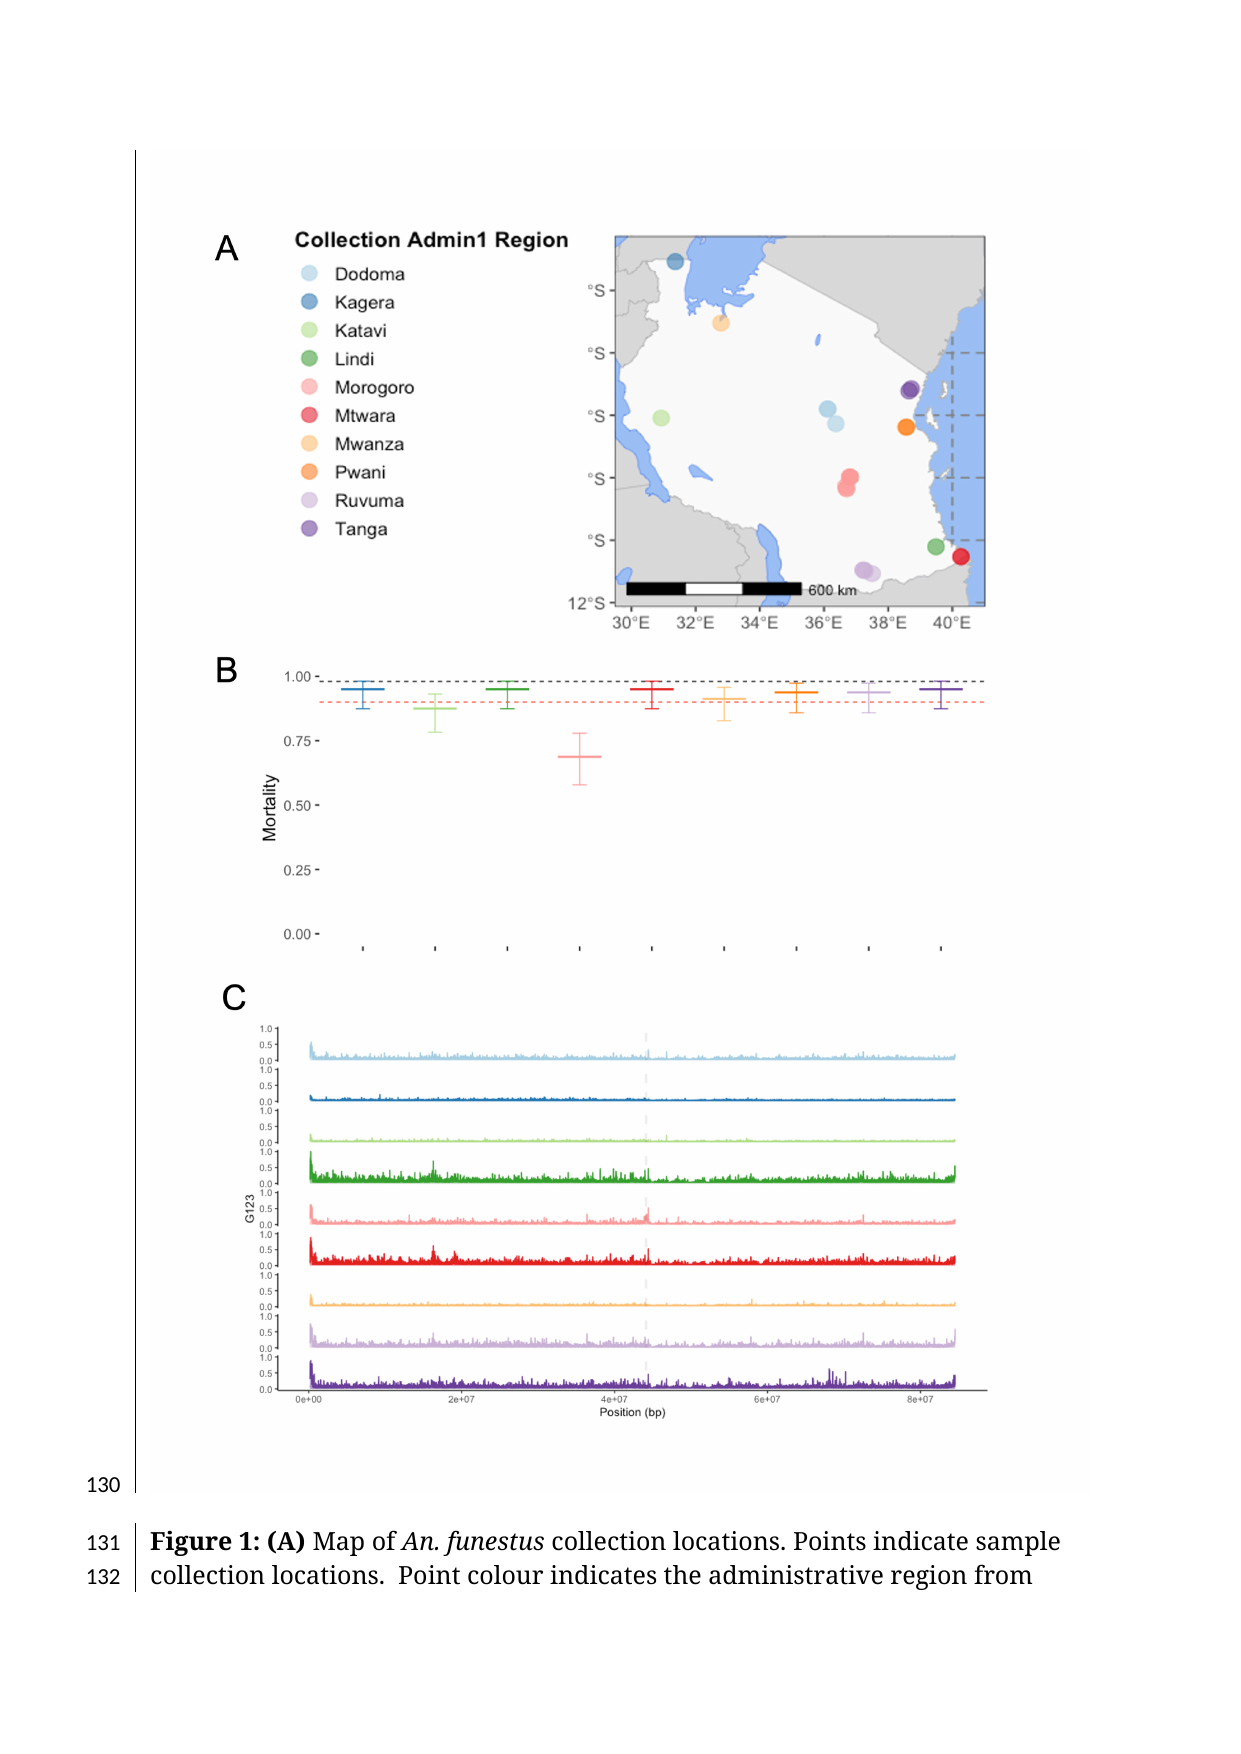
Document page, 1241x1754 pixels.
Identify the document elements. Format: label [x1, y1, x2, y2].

text [150, 1523, 1090, 1592]
picture [150, 150, 1091, 1493]
